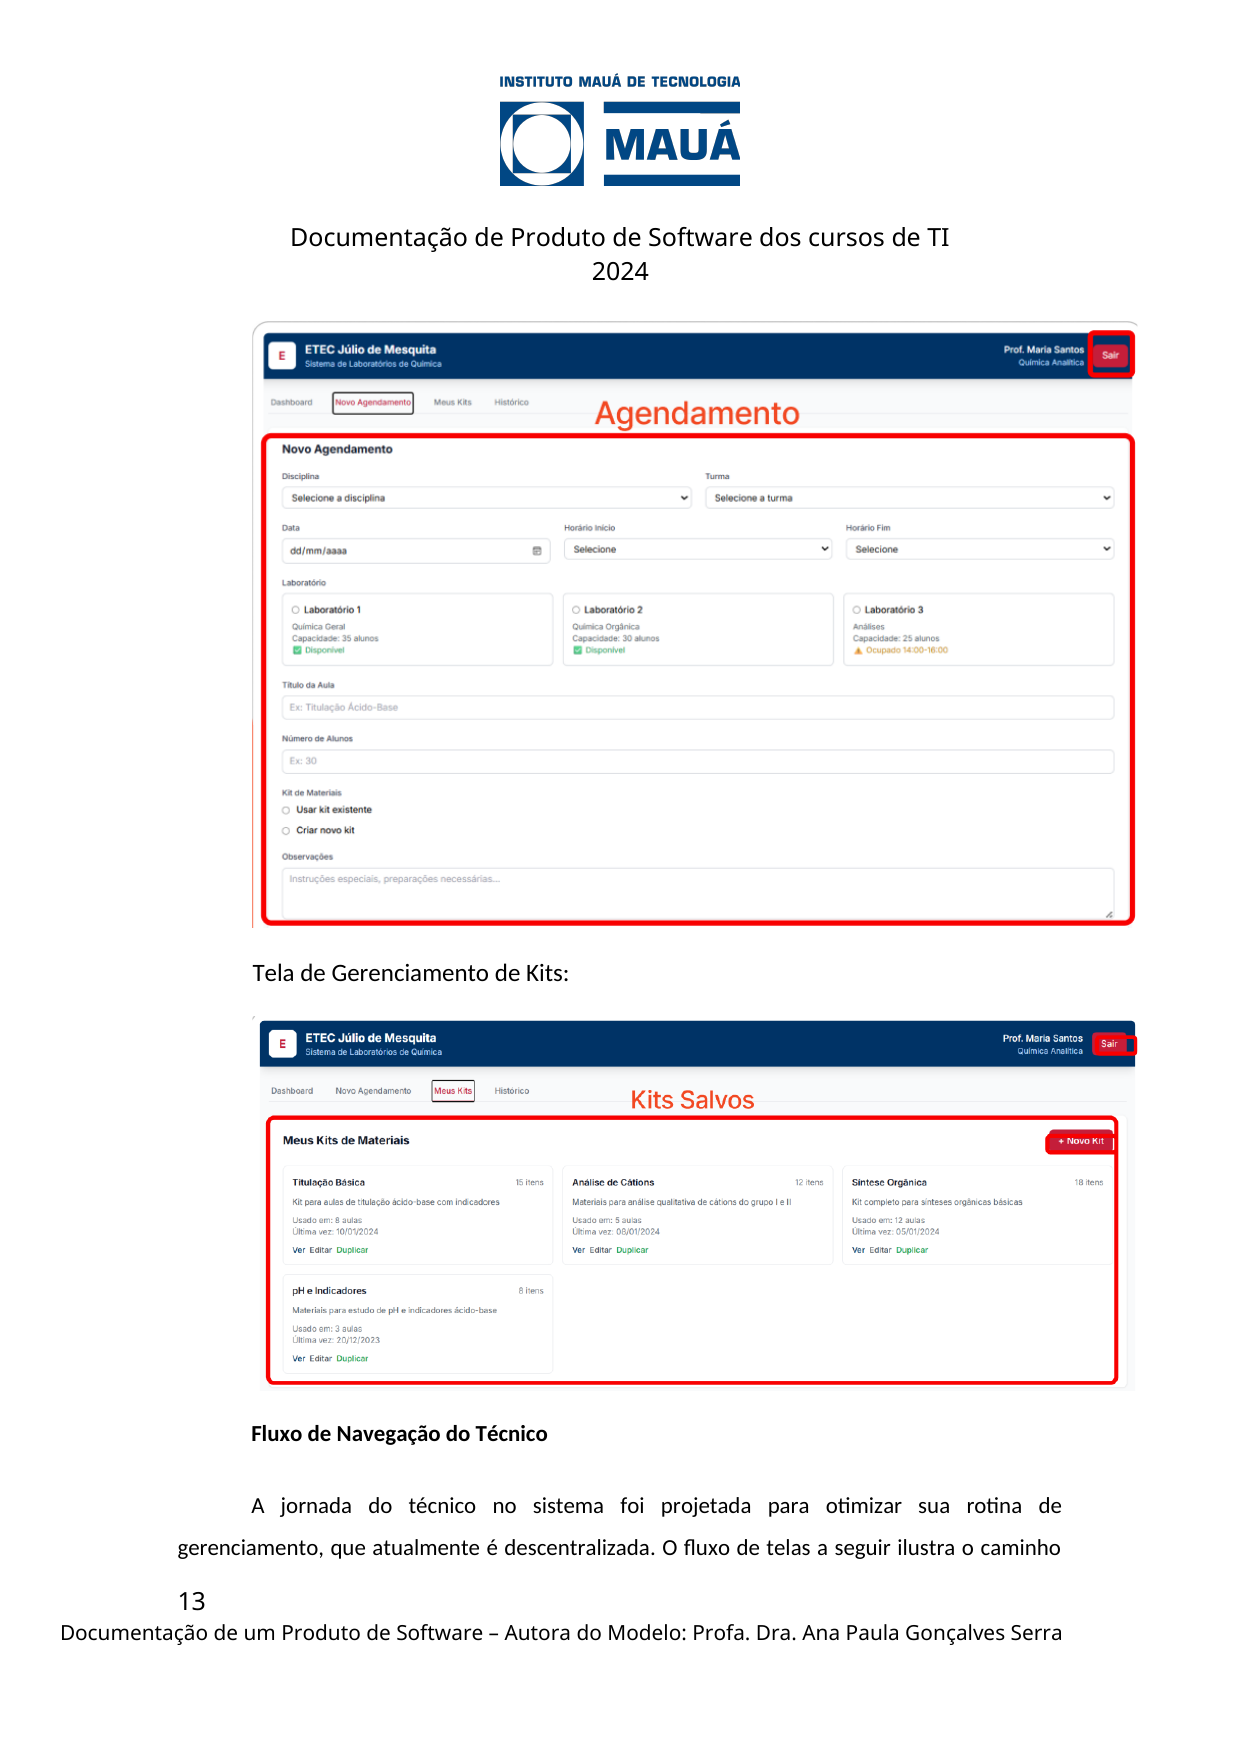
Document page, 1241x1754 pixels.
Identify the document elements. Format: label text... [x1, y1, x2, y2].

text Tela de Gerenciamento de Kits: [252, 957, 1063, 988]
picture [252, 1016, 1138, 1391]
picture [500, 73, 740, 186]
text Fluxo de Navegação do Técnico [177, 1419, 1063, 1448]
picture [252, 321, 1138, 928]
